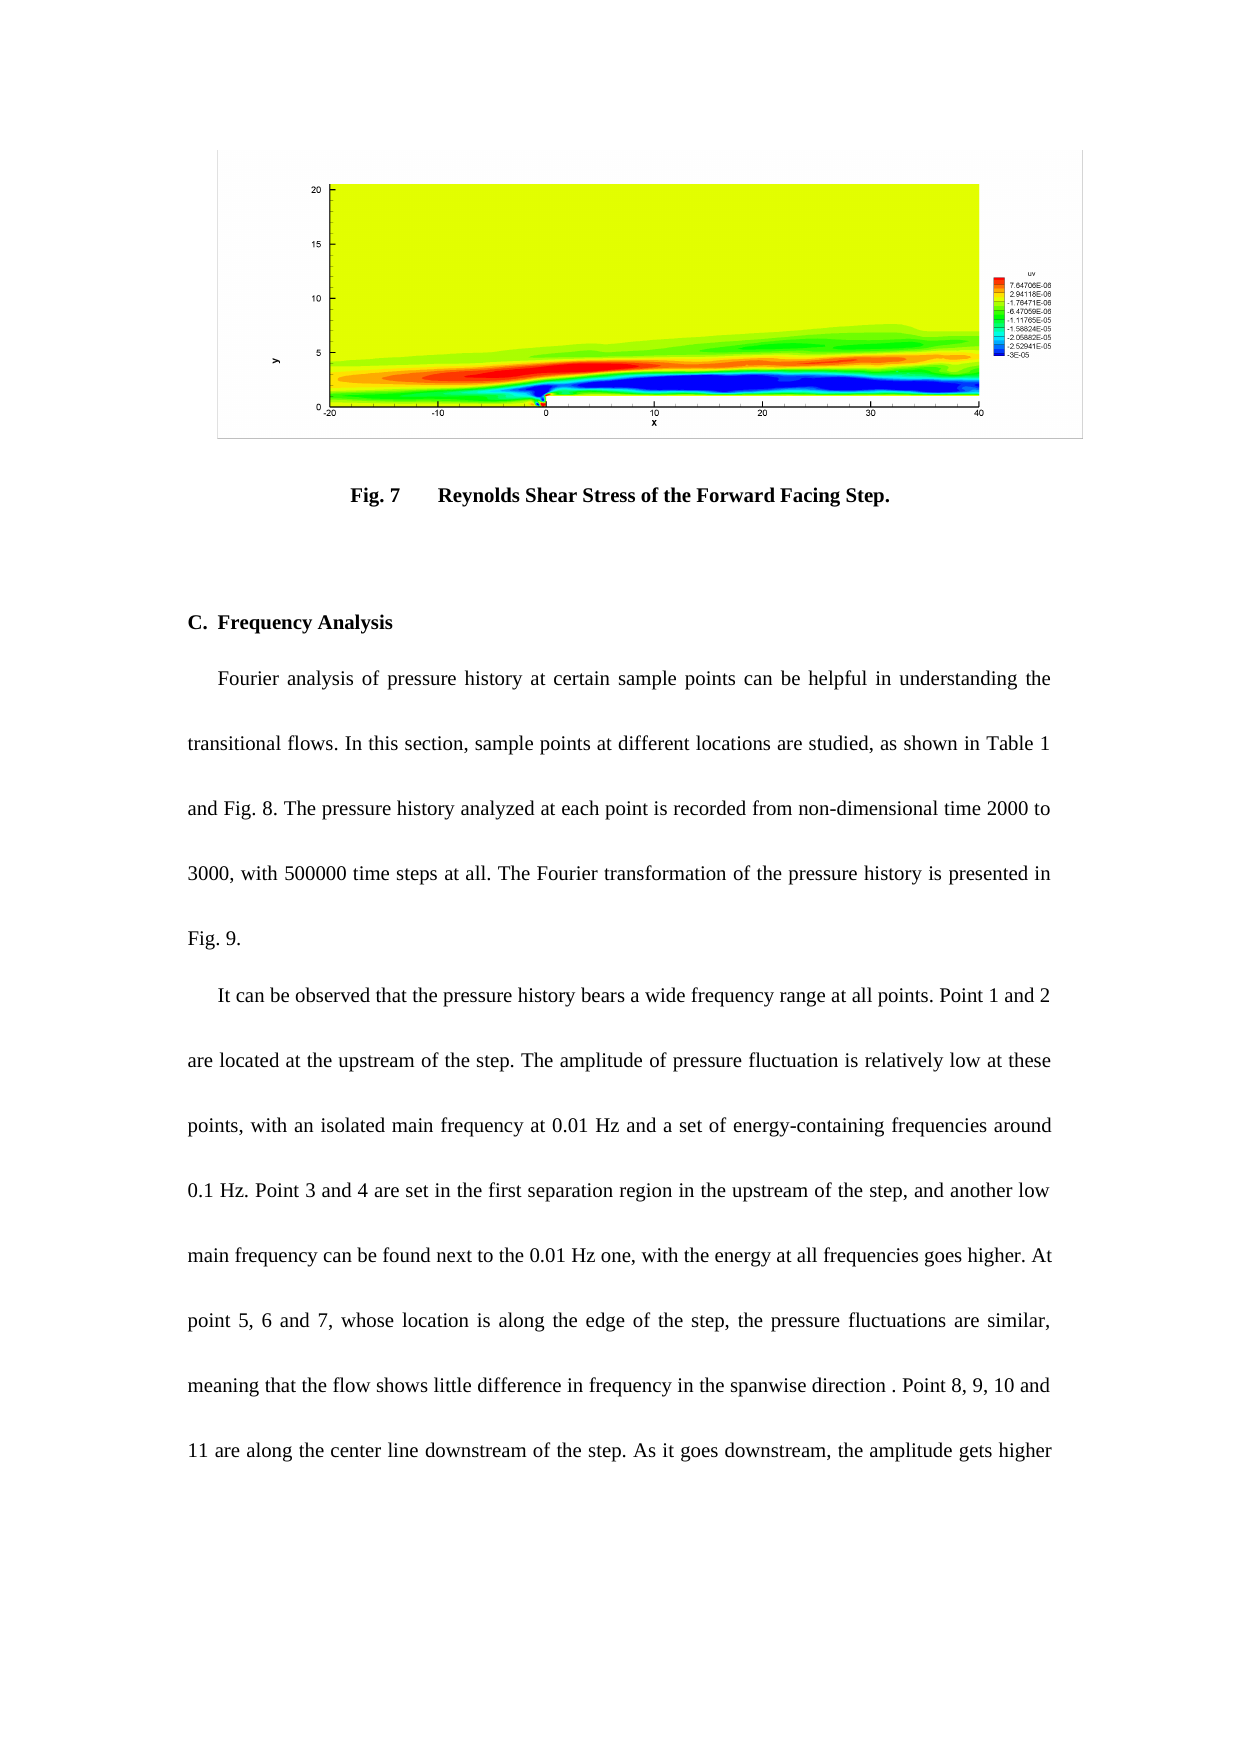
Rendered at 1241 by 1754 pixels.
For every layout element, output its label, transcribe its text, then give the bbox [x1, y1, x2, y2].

text Fourier analysis of pressure history at certain sample points can be helpful in understanding the transitional flows. In this section, sample points at different locations are studied, as shown in Table 1 and Fig. 8. The pressure history analyzed at each point is recorded from non-dimensional time 2000 to 3000, with 500000 time steps at all. The Fourier transformation of the pressure history is presented in Fig. 9. [187, 662, 1053, 955]
picture [217, 150, 1083, 439]
text Fig. 7 Reynolds Shear Stress of the Forward Facing Step. [187, 479, 1053, 512]
subtitle Frequency Analysis [187, 606, 1053, 638]
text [187, 979, 1053, 1466]
